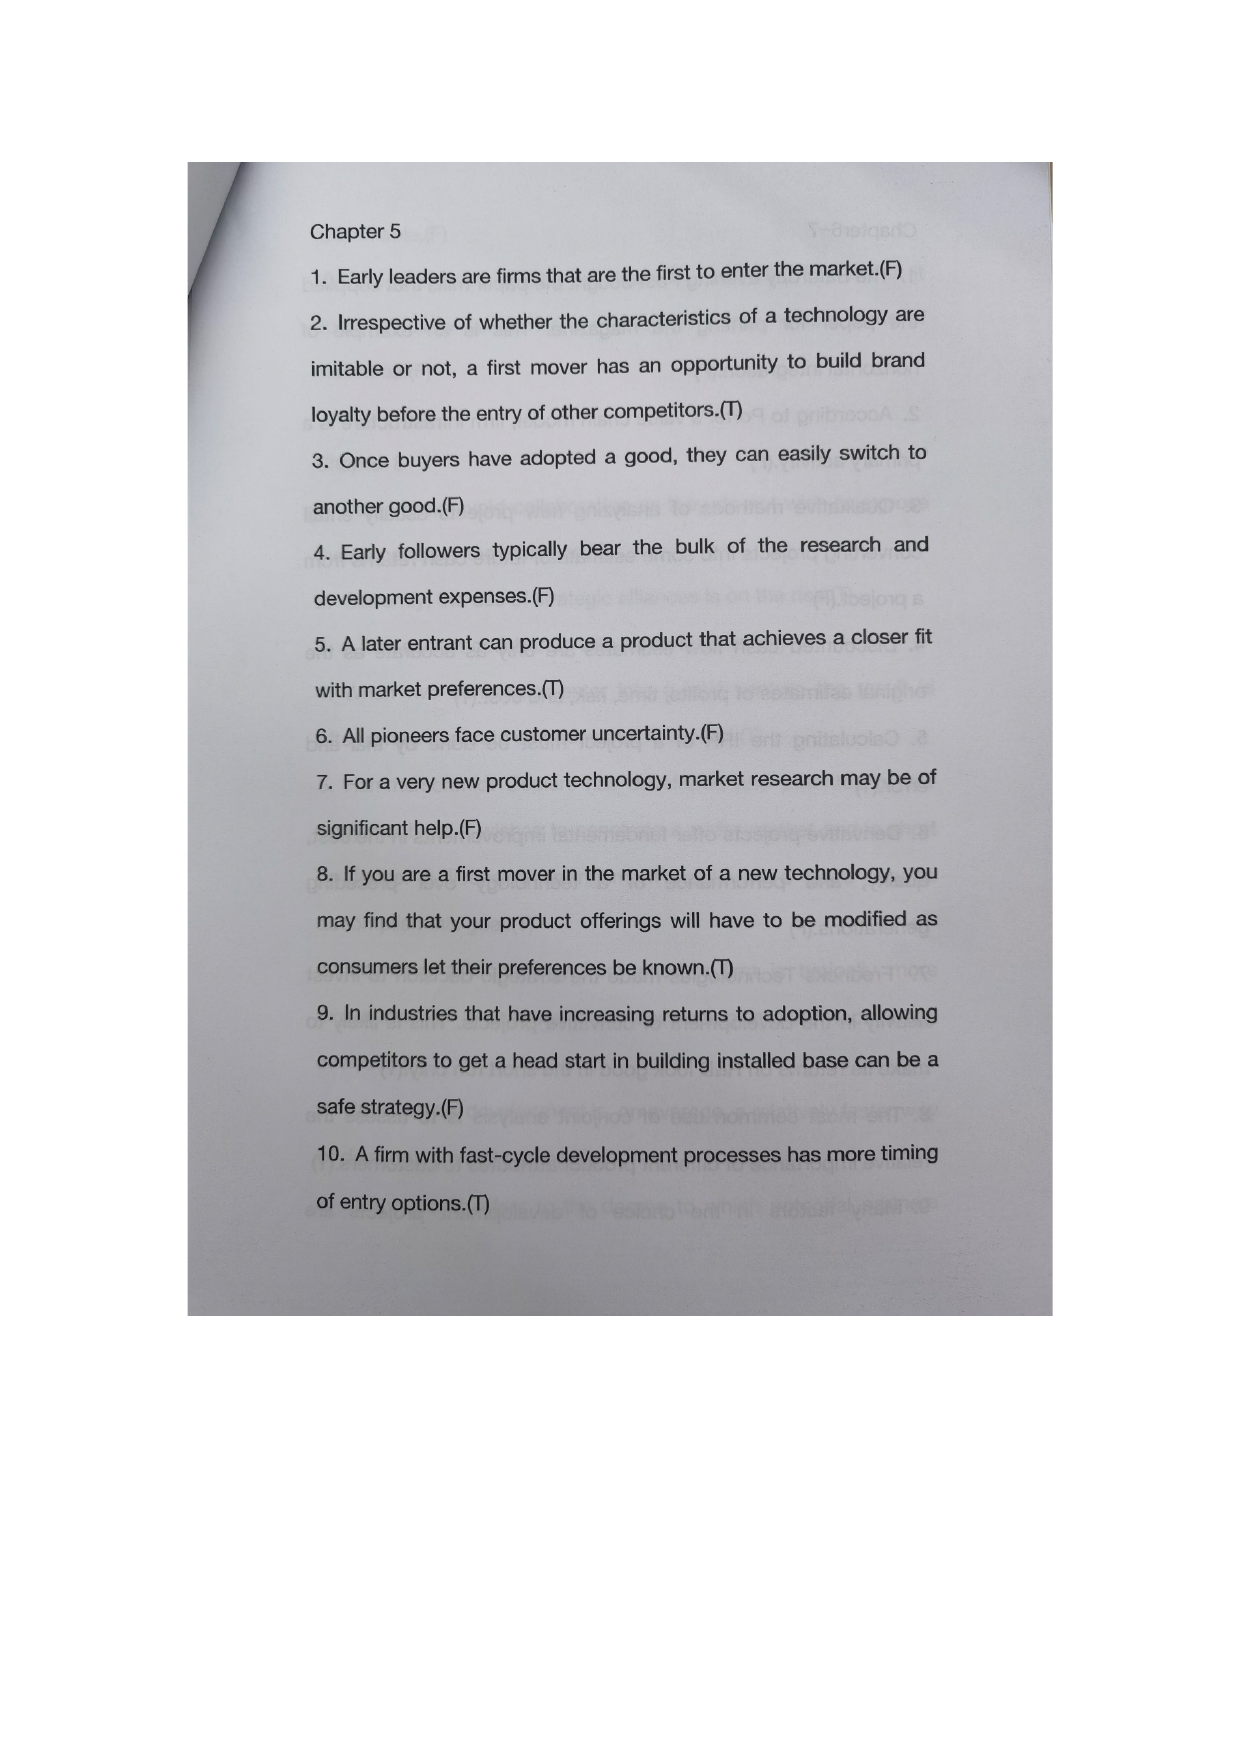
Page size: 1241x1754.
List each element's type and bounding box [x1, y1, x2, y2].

picture [187, 162, 1053, 1316]
